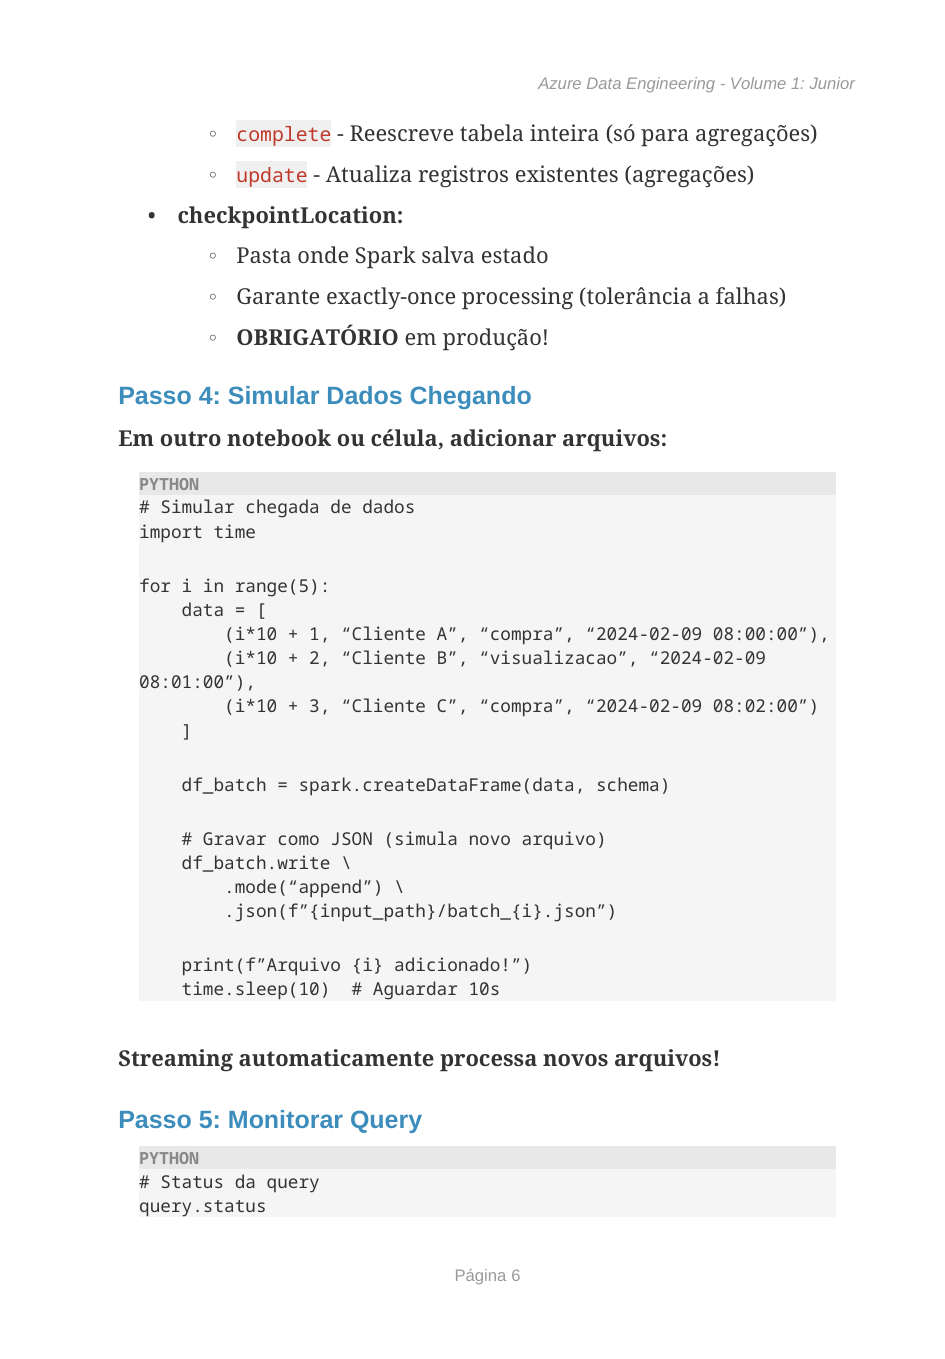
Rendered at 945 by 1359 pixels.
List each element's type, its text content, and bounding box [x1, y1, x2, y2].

text Em outro notebook ou célula, adicionar arquivos: [118, 422, 856, 452]
text import time [139, 519, 836, 543]
text for i in range(5): [139, 573, 836, 597]
text data = [ [139, 597, 836, 621]
list complete - Reescreve tabela inteira (só para agregações) [207, 118, 856, 148]
text (i*10 + 1, “Cliente A”, “compra”, “2024-02-09 08:00:00”), [139, 621, 836, 646]
text (i*10 + 2, “Cliente B”, “visualizacao”, “2024-02-09 08:01:00”), [139, 646, 836, 694]
text print(f”Arquivo {i} adicionado!”) [139, 952, 836, 977]
text (i*10 + 3, “Cliente C”, “compra”, “2024-02-09 08:02:00”) [139, 694, 836, 718]
subtitle Passo 4: Simular Dados Chegando [118, 381, 856, 410]
list OBRIGATÓRIO em produção! [207, 322, 856, 352]
text query.status [139, 1193, 836, 1217]
text .json(f”{input_path}/batch_{i}.json”) [139, 898, 836, 923]
text PYTHON [139, 472, 836, 495]
subtitle Passo 5: Monitorar Query [118, 1105, 856, 1134]
list Pasta onde Spark salva estado [207, 240, 856, 270]
text Streaming automaticamente processa novos arquivos! [118, 1043, 856, 1073]
list Garante exactly-once processing (tolerância a falhas) [207, 281, 856, 311]
text df_batch = spark.createDataFrame(data, schema) [139, 772, 836, 796]
text # Simular chegada de dados [139, 495, 836, 519]
text df_batch.write \ [139, 850, 836, 874]
text .mode(“append”) \ [139, 874, 836, 898]
text time.sleep(10) # Aguardar 10s [139, 977, 836, 1001]
text ] [139, 718, 836, 742]
text # Gravar como JSON (simula novo arquivo) [139, 826, 836, 850]
list update - Atualiza registros existentes (agregações) [207, 159, 856, 189]
text # Status da query [139, 1169, 836, 1193]
list checkpointLocation: [148, 199, 856, 229]
text PYTHON [139, 1146, 836, 1169]
